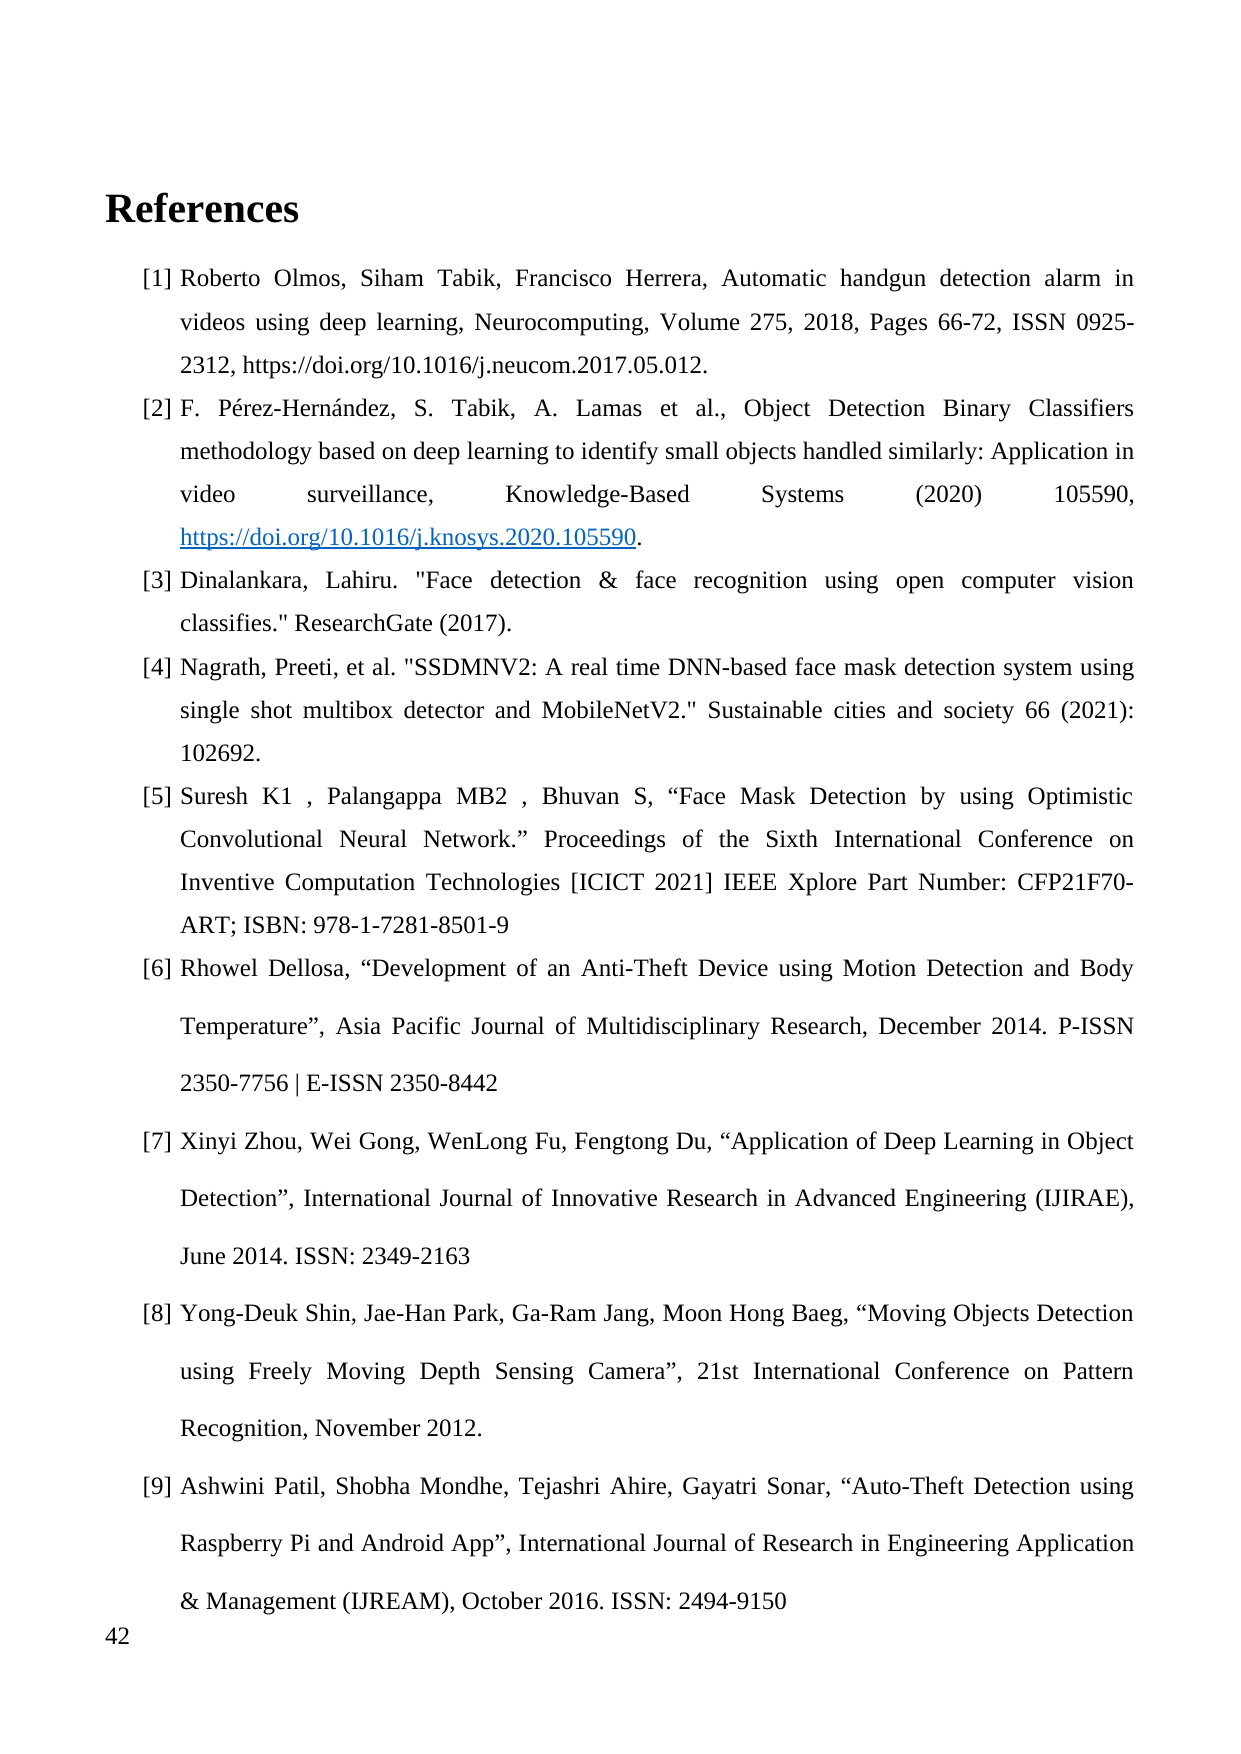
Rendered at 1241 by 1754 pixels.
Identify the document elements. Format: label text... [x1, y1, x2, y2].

subtitle References [105, 183, 1135, 231]
list Yong-Deuk Shin, Jae-Han Park, Ga-Ram Jang, Moon Hong Baeg, “Moving Objects Detection using Freely Moving Depth Sensing Camera”, 21st International Conference on Pattern Recognition, November 2012. [142, 1298, 1135, 1442]
list Ashwini Patil, Shobha Mondhe, Tejashri Ahire, Gayatri Sonar, “Auto-Theft Detection using Raspberry Pi and Android App”, International Journal of Research in Engineering Application & Management (IJREAM), October 2016. ISSN: 2494-9150 [142, 1471, 1135, 1615]
list F. Pérez-Hernández, S. Tabik, A. Lamas et al., Object Detection Binary Classifiers methodology based on deep learning to identify small objects handled similarly: Application in video surveillance, Knowledge-Based Systems (2020) 105590, https://doi.org/10.1016/j.knosys.2020.105590. [142, 393, 1135, 551]
list Nagrath, Preeti, et al. "SSDMNV2: A real time DNN-based face mask detection system using single shot multibox detector and MobileNetV2." Sustainable cities and society 66 (2021): 102692. [142, 652, 1135, 767]
list Xinyi Zhou, Wei Gong, WenLong Fu, Fengtong Du, “Application of Deep Learning in Object Detection”, International Journal of Innovative Research in Advanced Engineering (IJIRAE), June 2014. ISSN: 2349-2163 [142, 1126, 1135, 1270]
list Suresh K1 , Palangappa MB2 , Bhuvan S, “Face Mask Detection by using Optimistic Convolutional Neural Network.” Proceedings of the Sixth International Conference on Inventive Computation Technologies [ICICT 2021] IEEE Xplore Part Number: CFP21F70-ART; ISBN: 978-1-7281-8501-9 [142, 781, 1135, 939]
list Roberto Olmos, Siham Tabik, Francisco Herrera, Automatic handgun detection alarm in videos using deep learning, Neurocomputing, Volume 275, 2018, Pages 66-72, ISSN 0925-2312, https://doi.org/10.1016/j.neucom.2017.05.012. [142, 263, 1135, 378]
list Dinalankara, Lahiru. "Face detection & face recognition using open computer vision classifies." ResearchGate (2017). [142, 565, 1135, 637]
list Rhowel Dellosa, “Development of an Anti-Theft Device using Motion Detection and Body Temperature”, Asia Pacific Journal of Multidisciplinary Research, December 2014. P-ISSN 2350-7756 | E-ISSN 2350-8442 [142, 953, 1135, 1097]
